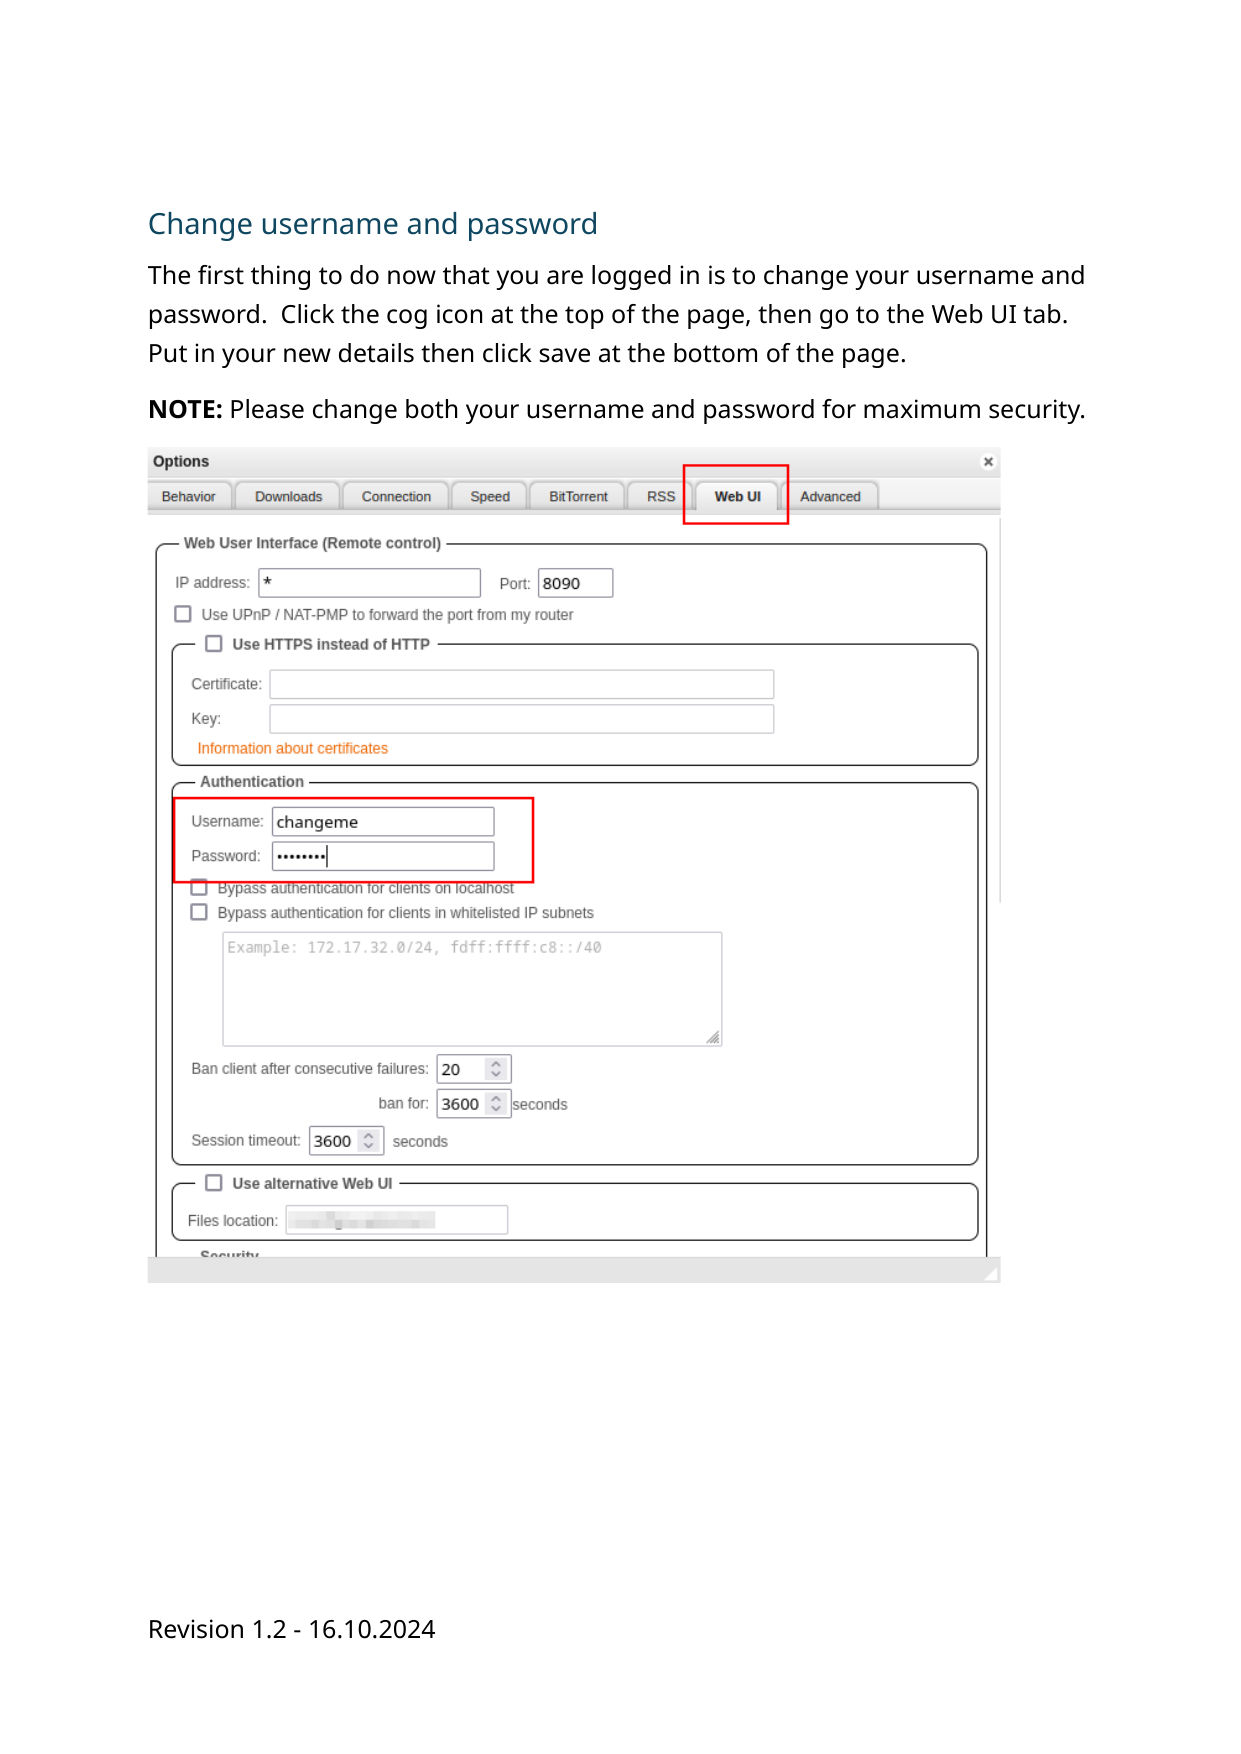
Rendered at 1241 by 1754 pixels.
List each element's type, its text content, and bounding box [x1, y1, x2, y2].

picture [147, 447, 1001, 1283]
text NOTE: Please change both your username and password for maximum security. [148, 392, 1093, 426]
subtitle Change username and password [148, 203, 1093, 243]
text The first thing to do now that you are logged in is to change your username and password. Click the cog icon at the top of the page, then go to the Web UI tab. Put in your new details then click save at the bottom of the page. [148, 257, 1093, 370]
